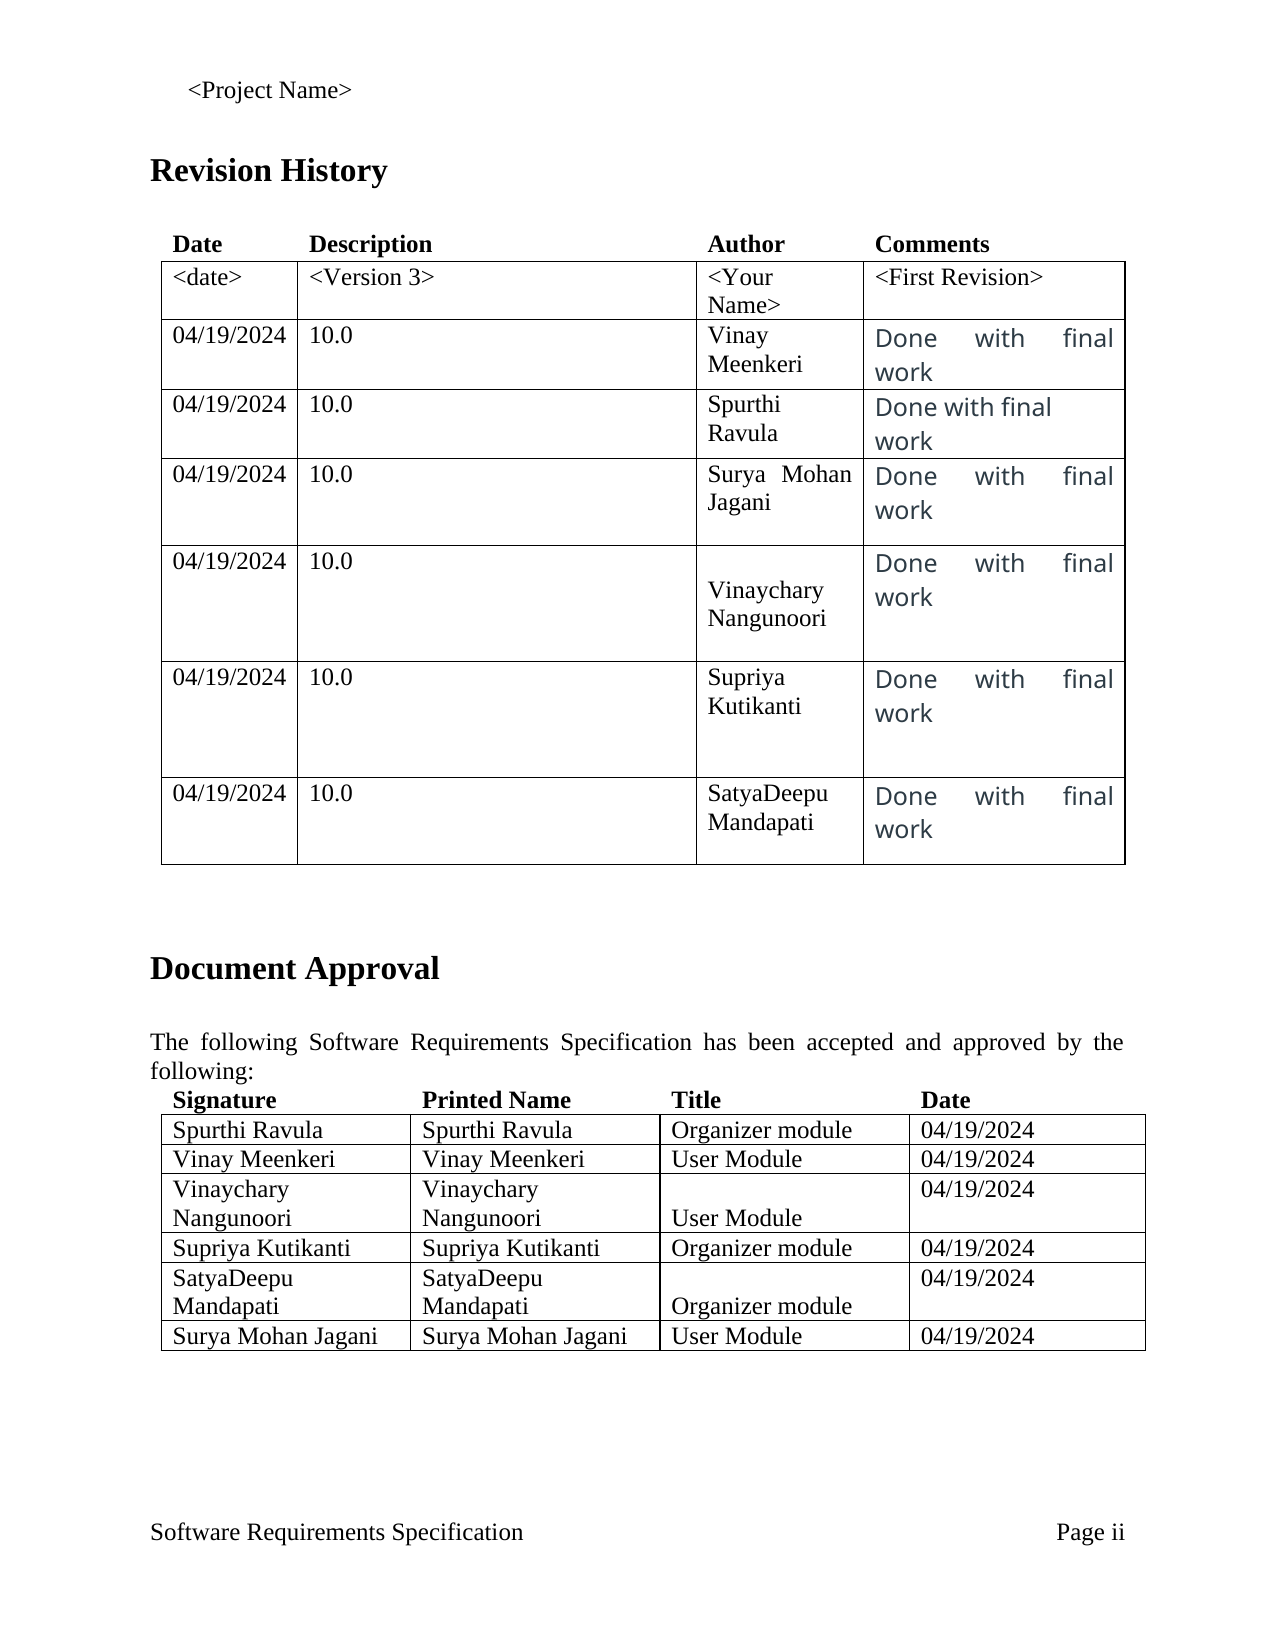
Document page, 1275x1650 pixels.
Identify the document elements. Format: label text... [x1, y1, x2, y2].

table_cell 10.0 [298, 662, 696, 777]
table_cell Supriya Kutikanti [411, 1233, 659, 1262]
table_cell 04/19/2024 [910, 1233, 1145, 1262]
table_cell 04/19/2024 [910, 1115, 1145, 1143]
table_header Printed Name [411, 1085, 660, 1114]
table_cell User Module [661, 1145, 909, 1173]
table_cell <date> [162, 262, 297, 319]
table_cell Done with final work [864, 546, 1124, 661]
table_cell <Your Name> [697, 262, 863, 319]
table_cell Done with final work [864, 778, 1124, 864]
table_cell 04/19/2024 [910, 1174, 1145, 1232]
table_header Author [696, 230, 863, 261]
table_cell User Module [661, 1174, 909, 1232]
text The following Software Requirements Specification has been accepted and approved by the following: [150, 1027, 1125, 1085]
table_cell 10.0 [298, 390, 696, 458]
table_cell Spurthi Ravula [697, 390, 863, 458]
table_header Date [161, 230, 298, 261]
table_cell SatyaDeepu Mandapati [411, 1263, 659, 1320]
table_header Signature [161, 1085, 411, 1114]
table_cell 04/19/2024 [162, 546, 297, 661]
table_cell 04/19/2024 [162, 778, 297, 864]
table_cell 10.0 [298, 778, 696, 864]
table_header Comments [863, 230, 1125, 261]
table_cell <First Revision> [864, 262, 1124, 319]
table_cell Done with final work [864, 459, 1124, 545]
table_cell Done with final work [864, 320, 1124, 388]
table_cell Supriya Kutikanti [697, 662, 863, 777]
table_cell Spurthi Ravula [411, 1115, 659, 1143]
table_cell 04/19/2024 [162, 390, 297, 458]
table_cell Vinaychary Nangunoori [411, 1174, 659, 1232]
table_cell Surya Mohan Jagani [411, 1321, 659, 1350]
table_cell Supriya Kutikanti [162, 1233, 410, 1262]
table_cell 04/19/2024 [162, 320, 297, 388]
table_cell <Version 3> [298, 262, 696, 319]
table_header Date [909, 1085, 1146, 1114]
table_cell 04/19/2024 [162, 459, 297, 545]
table_header Description [298, 230, 696, 261]
table_cell Vinay Meenkeri [411, 1145, 659, 1173]
table_cell User Module [661, 1321, 909, 1350]
table_cell Surya Mohan Jagani [162, 1321, 410, 1350]
table_cell Vinaychary Nangunoori [697, 546, 863, 661]
table_cell 10.0 [298, 320, 696, 388]
table_cell 10.0 [298, 546, 696, 661]
table_cell 04/19/2024 [910, 1145, 1145, 1173]
subtitle Document Approval [150, 948, 1125, 986]
subtitle Revision History [150, 150, 1125, 188]
table_cell 04/19/2024 [162, 662, 297, 777]
table_header Title [660, 1085, 909, 1114]
table_cell 04/19/2024 [910, 1321, 1145, 1350]
table_cell 04/19/2024 [910, 1263, 1145, 1320]
table_cell Organizer module [661, 1233, 909, 1262]
table_cell Organizer module [661, 1263, 909, 1320]
table_cell Vinaychary Nangunoori [162, 1174, 410, 1232]
table_cell Done with final work [864, 662, 1124, 777]
table_cell Vinay Meenkeri [697, 320, 863, 388]
table_cell Vinay Meenkeri [162, 1145, 410, 1173]
table_cell SatyaDeepu Mandapati [697, 778, 863, 864]
table_cell 10.0 [298, 459, 696, 545]
table_cell Done with final work [933, 390, 1124, 458]
table_cell SatyaDeepu Mandapati [162, 1263, 410, 1320]
table_cell Surya Mohan Jagani [697, 459, 863, 545]
table_cell Organizer module [661, 1115, 909, 1143]
table_cell Spurthi Ravula [162, 1115, 410, 1143]
